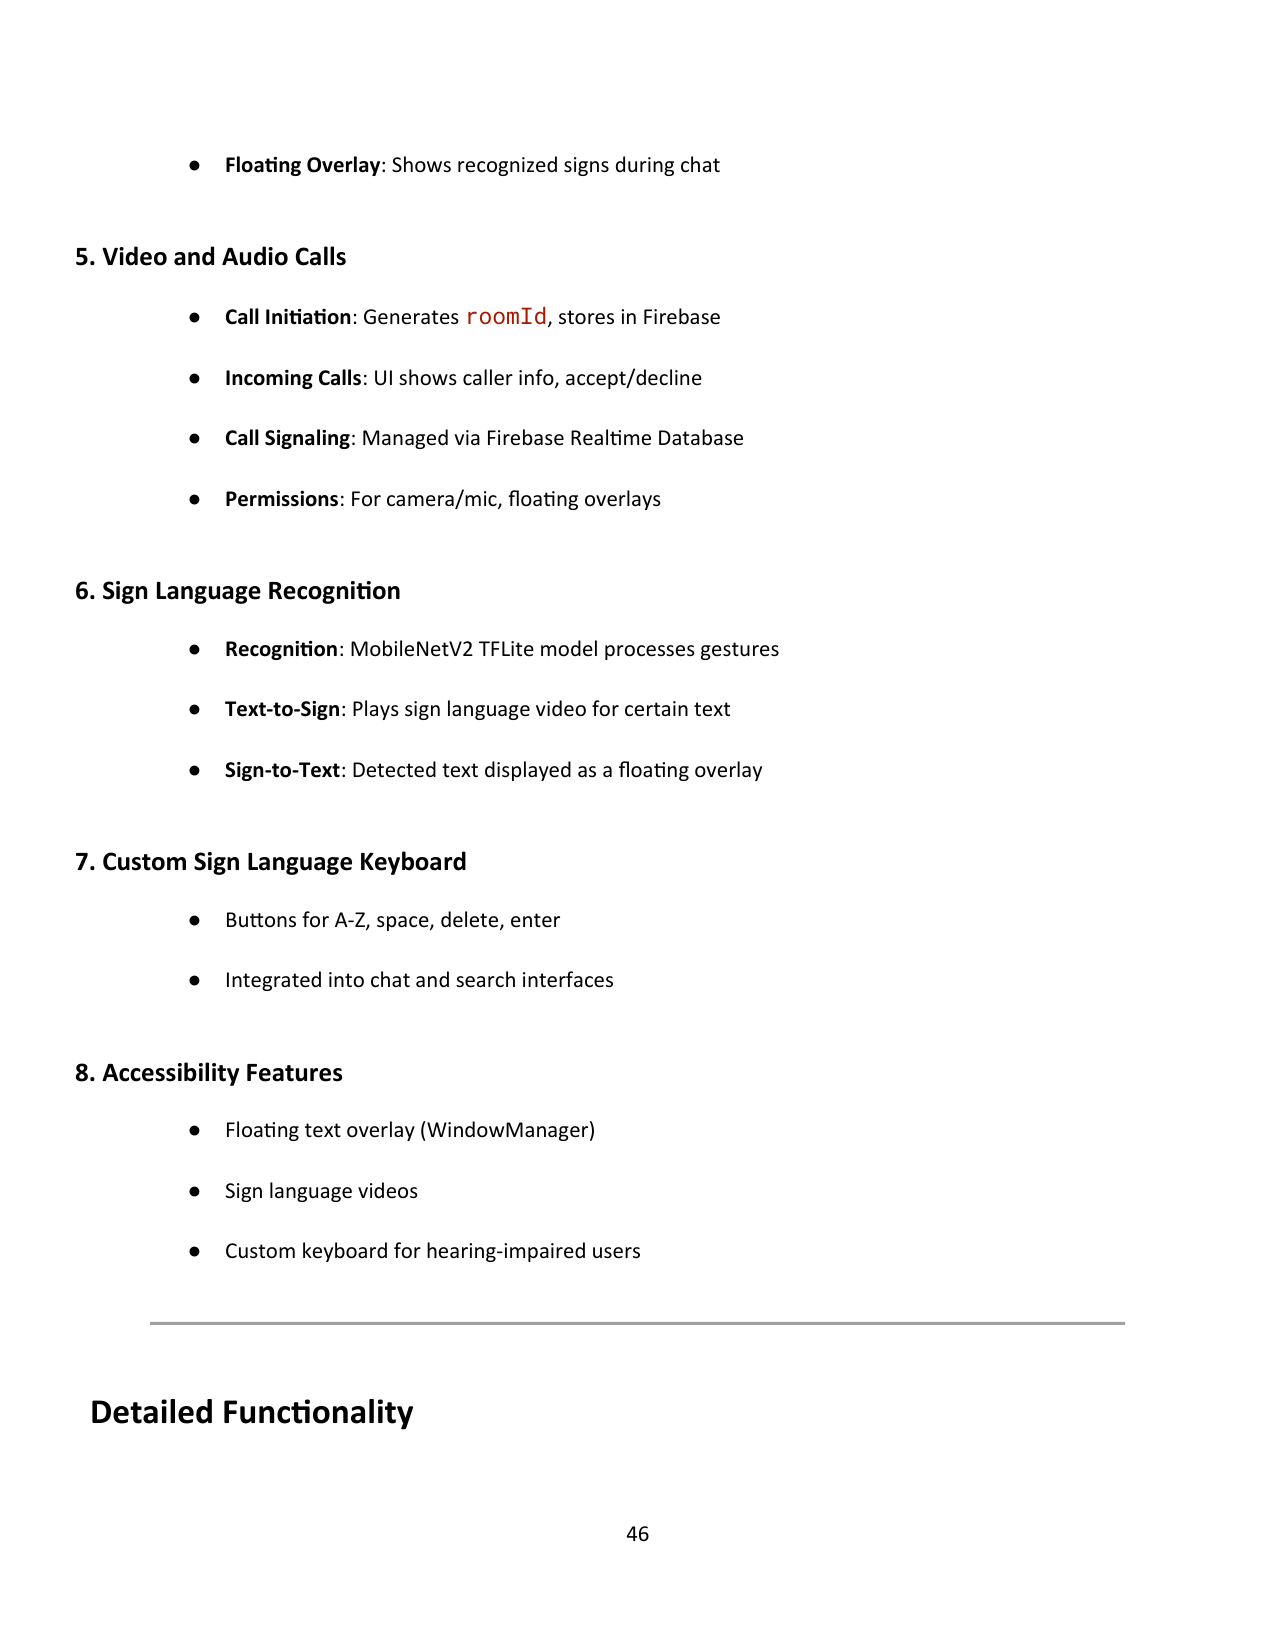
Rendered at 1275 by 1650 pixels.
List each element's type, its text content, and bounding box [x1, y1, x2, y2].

subtitle 8. Accessibility Features [75, 1055, 1125, 1088]
list Buttons for A-Z, space, delete, enter [187, 905, 1125, 963]
list Sign language videos [187, 1176, 1125, 1234]
list Integrated into chat and search interfaces [187, 965, 1125, 1023]
list Text-to-Sign: Plays sign language video for certain text [187, 694, 1125, 752]
list Floating Overlay: Shows recognized signs during chat [187, 150, 1125, 208]
list Call Initiation: Generates roomId, stores in Firebase [187, 300, 1125, 361]
list Custom keyboard for hearing-impaired users [187, 1236, 1125, 1294]
list Call Signaling: Managed via Firebase Realtime Database [187, 423, 1125, 481]
list Sign-to-Text: Detected text displayed as a floating overlay [187, 755, 1125, 813]
list Incoming Calls: UI shows caller info, accept/decline [187, 363, 1125, 421]
list Permissions: For camera/mic, floating overlays [187, 484, 1125, 542]
subtitle Detailed Functionality [90, 1389, 1125, 1433]
subtitle 5. Video and Audio Calls [75, 239, 1125, 273]
list Floating text overlay (WindowManager) [187, 1116, 1125, 1174]
subtitle 7. Custom Sign Language Keyboard [75, 844, 1125, 877]
list Recognition: MobileNetV2 TFLite model processes gestures [187, 634, 1125, 692]
subtitle 6. Sign Language Recognition [75, 573, 1125, 606]
